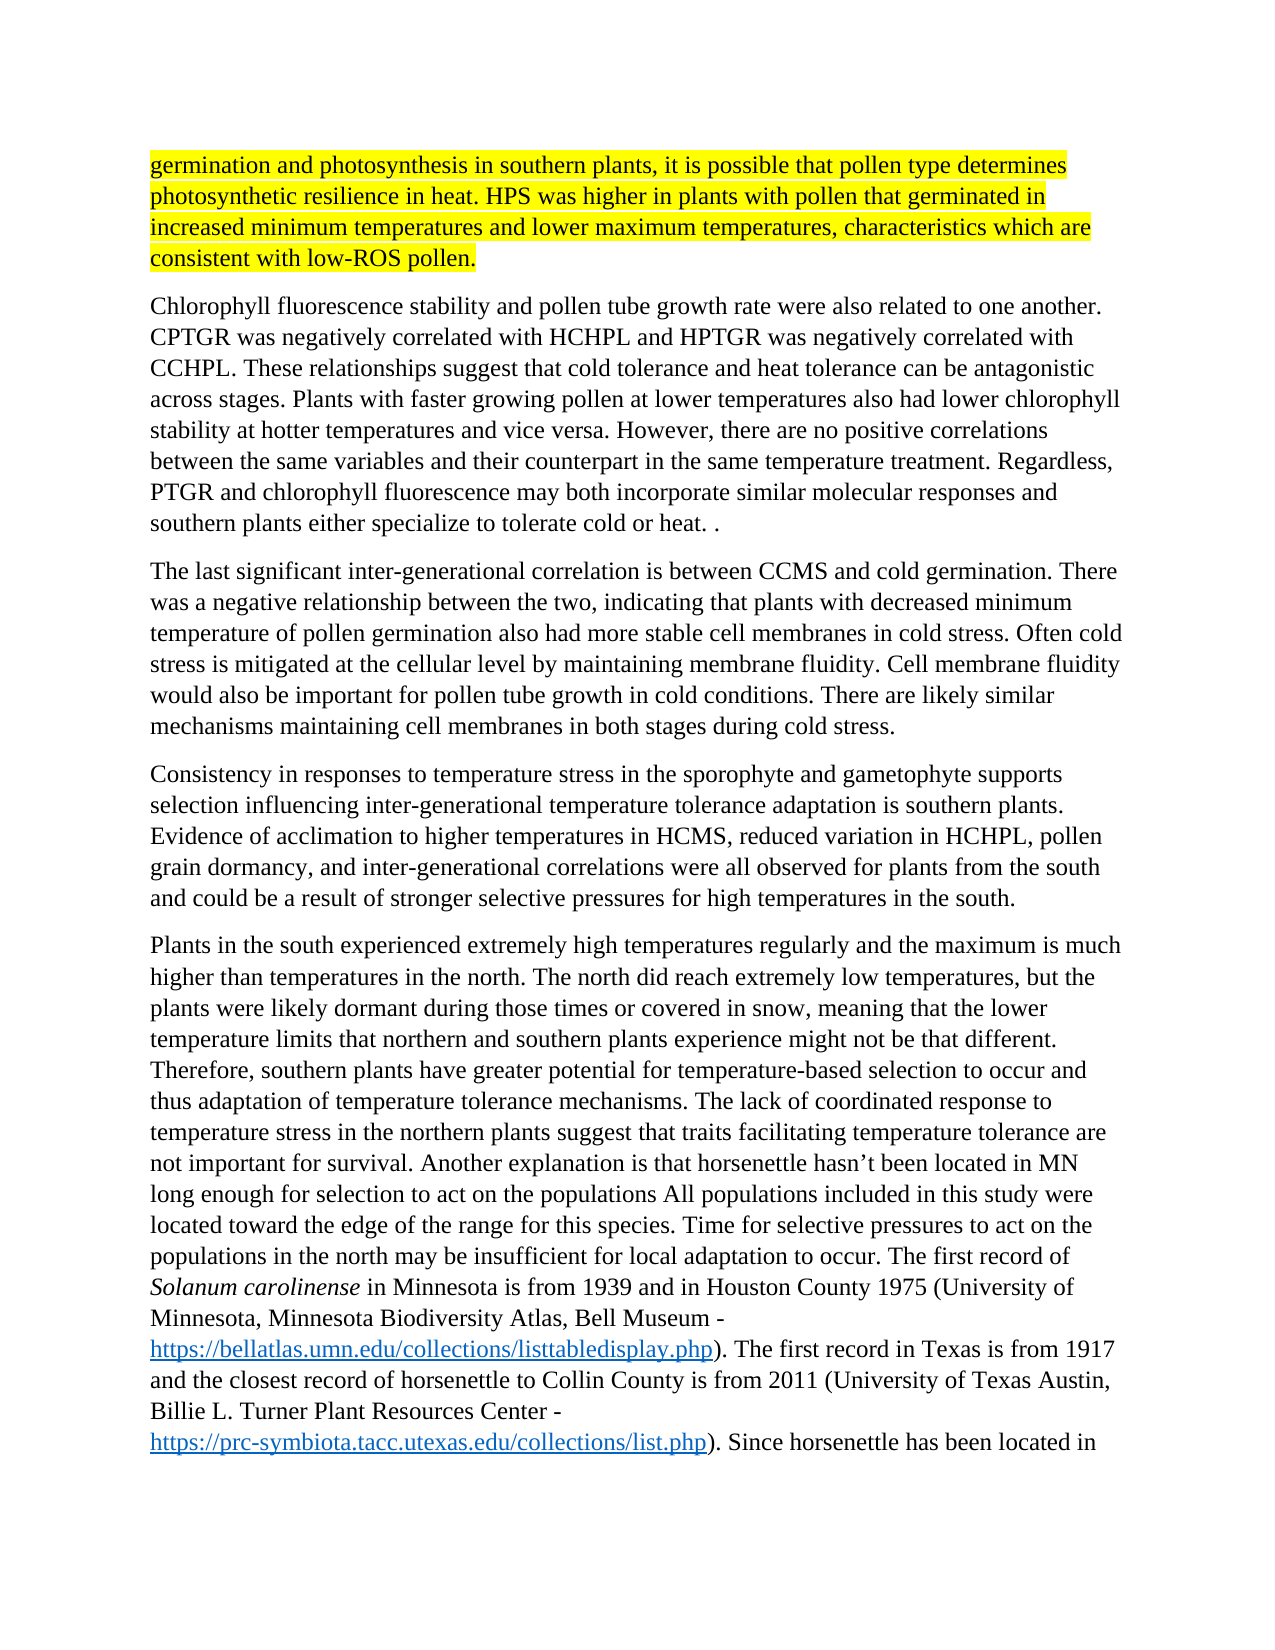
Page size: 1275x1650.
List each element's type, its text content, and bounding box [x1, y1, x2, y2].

text Chlorophyll fluorescence stability and pollen tube growth rate were also related to one another. CPTGR was negatively correlated with HCHPL and HPTGR was negatively correlated with CCHPL. These relationships suggest that cold tolerance and heat tolerance can be antagonistic across stages. Plants with faster growing pollen at lower temperatures also had lower chlorophyll stability at hotter temperatures and vice versa. However, there are no positive correlations between the same variables and their counterpart in the same temperature treatment. Regardless, PTGR and chlorophyll fluorescence may both incorporate similar molecular responses and southern plants either specialize to tolerate cold or heat. . [150, 291, 1125, 537]
text The last significant inter-generational correlation is between CCMS and cold germination. There was a negative relationship between the two, indicating that plants with decreased minimum temperature of pollen germination also had more stable cell membranes in cold stress. Often cold stress is mitigated at the cellular level by maintaining membrane fluidity. Cell membrane fluidity would also be important for pollen tube growth in cold conditions. There are likely similar mechanisms maintaining cell membranes in both stages during cold stress. [150, 556, 1125, 740]
text Consistency in responses to temperature stress in the sporophyte and gametophyte supports selection influencing inter-generational temperature tolerance adaptation is southern plants. Evidence of acclimation to higher temperatures in HCMS, reduced variation in HCHPL, pollen grain dormancy, and inter-generational correlations were all observed for plants from the south and could be a result of stronger selective pressures for high temperatures in the south. [150, 759, 1125, 912]
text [150, 150, 1125, 272]
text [150, 931, 1125, 1456]
